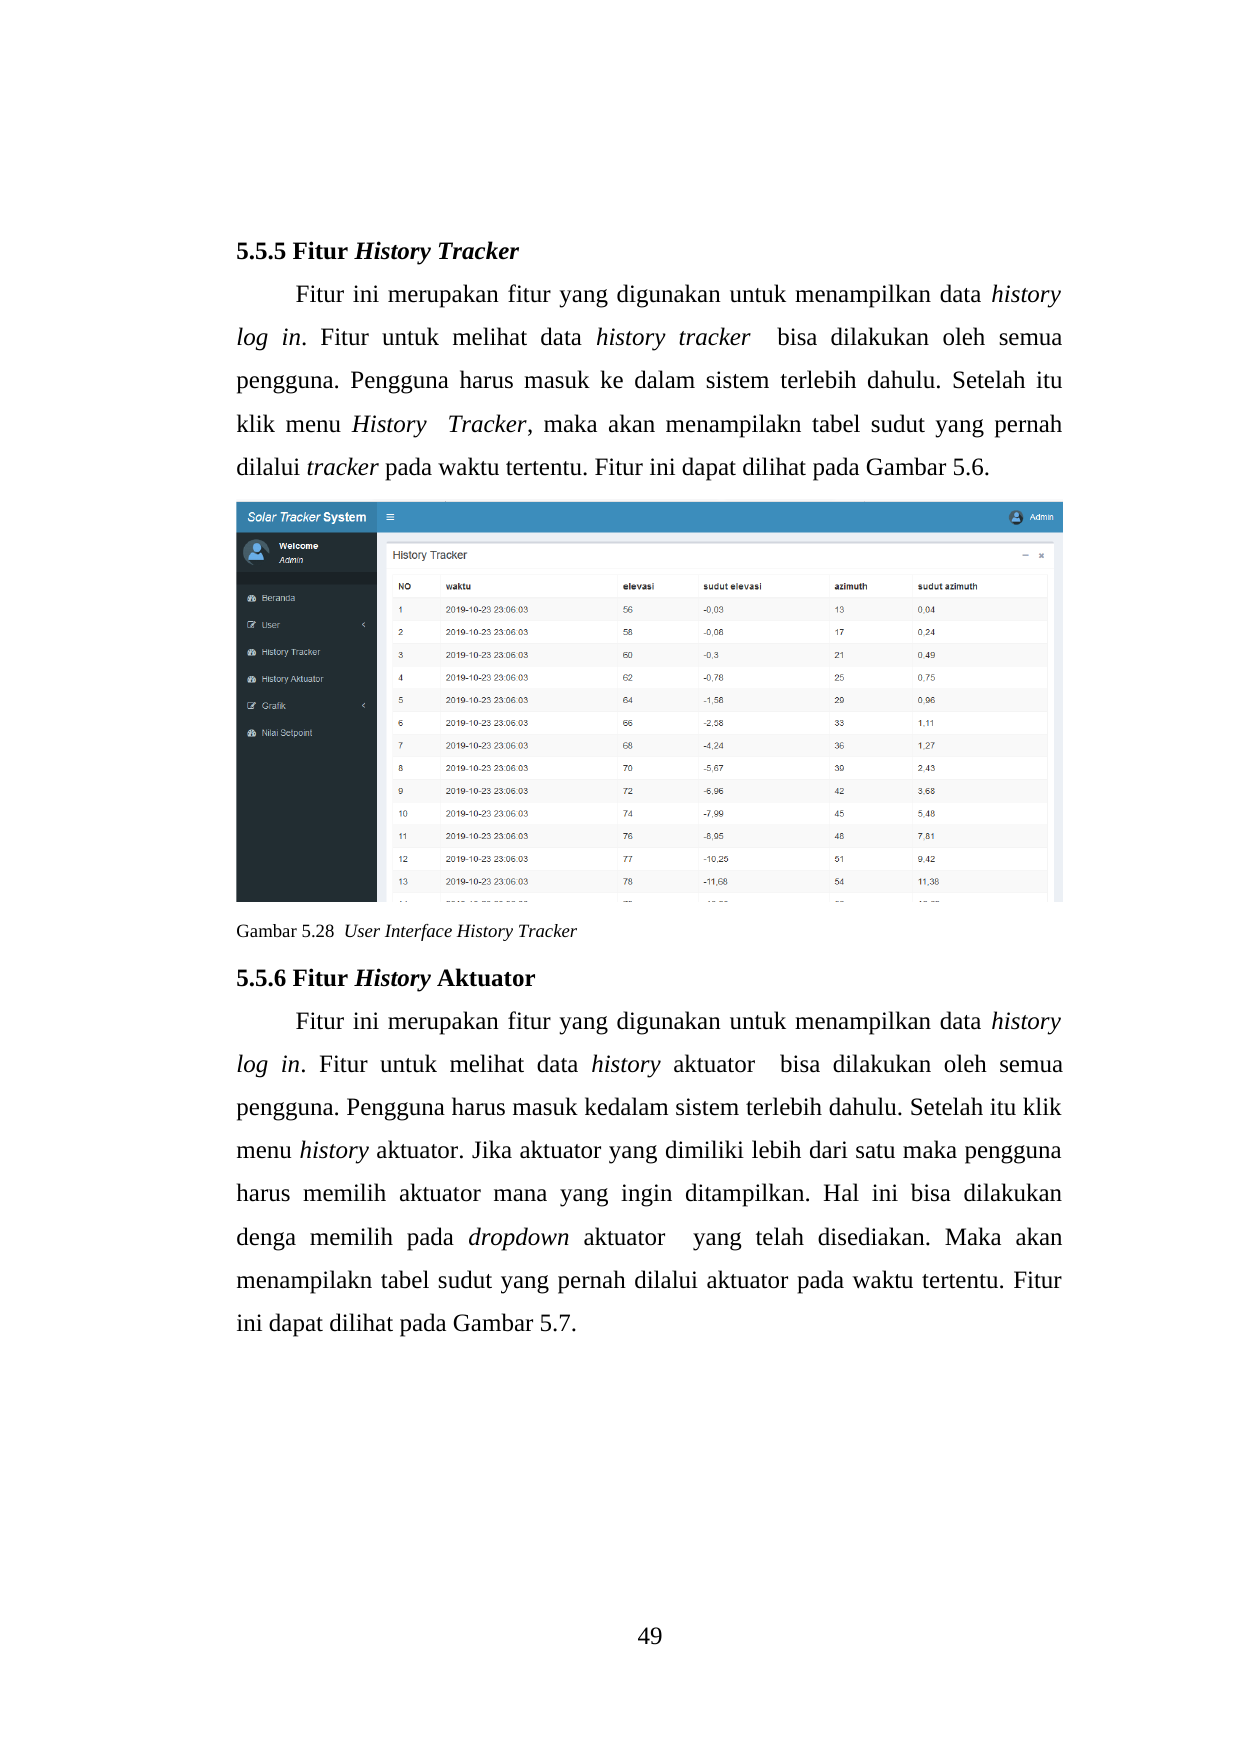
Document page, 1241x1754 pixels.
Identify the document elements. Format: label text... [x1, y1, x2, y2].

picture [236, 499, 1063, 902]
subtitle Fitur History Aktuator [236, 963, 1063, 992]
text Fitur ini merupakan fitur yang digunakan untuk menampilkan data history log in. Fitur untuk melihat data history aktuator bisa dilakukan oleh semua pengguna. Pengguna harus masuk kedalam sistem terlebih dahulu. Setelah itu klik menu history aktuator. Jika aktuator yang dimiliki lebih dari satu maka pengguna harus memilih aktuator mana yang ingin ditampilkan. Hal ini bisa dilakukan denga memilih pada dropdown aktuator yang telah disediakan. Maka akan menampilakn tabel sudut yang pernah dilalui aktuator pada waktu tertentu. Fitur ini dapat dilihat pada Gambar 5.7. [236, 1006, 1063, 1337]
text Gambar 5.16 User Interface History Tracker [236, 920, 1063, 942]
text Fitur ini merupakan fitur yang digunakan untuk menampilkan data history log in. Fitur untuk melihat data history tracker bisa dilakukan oleh semua pengguna. Pengguna harus masuk ke dalam sistem terlebih dahulu. Setelah itu klik menu History Tracker, maka akan menampilakn tabel sudut yang pernah dilalui tracker pada waktu tertentu. Fitur ini dapat dilihat pada Gambar 5.6. [236, 279, 1063, 481]
subtitle Fitur History Tracker [236, 236, 1063, 265]
